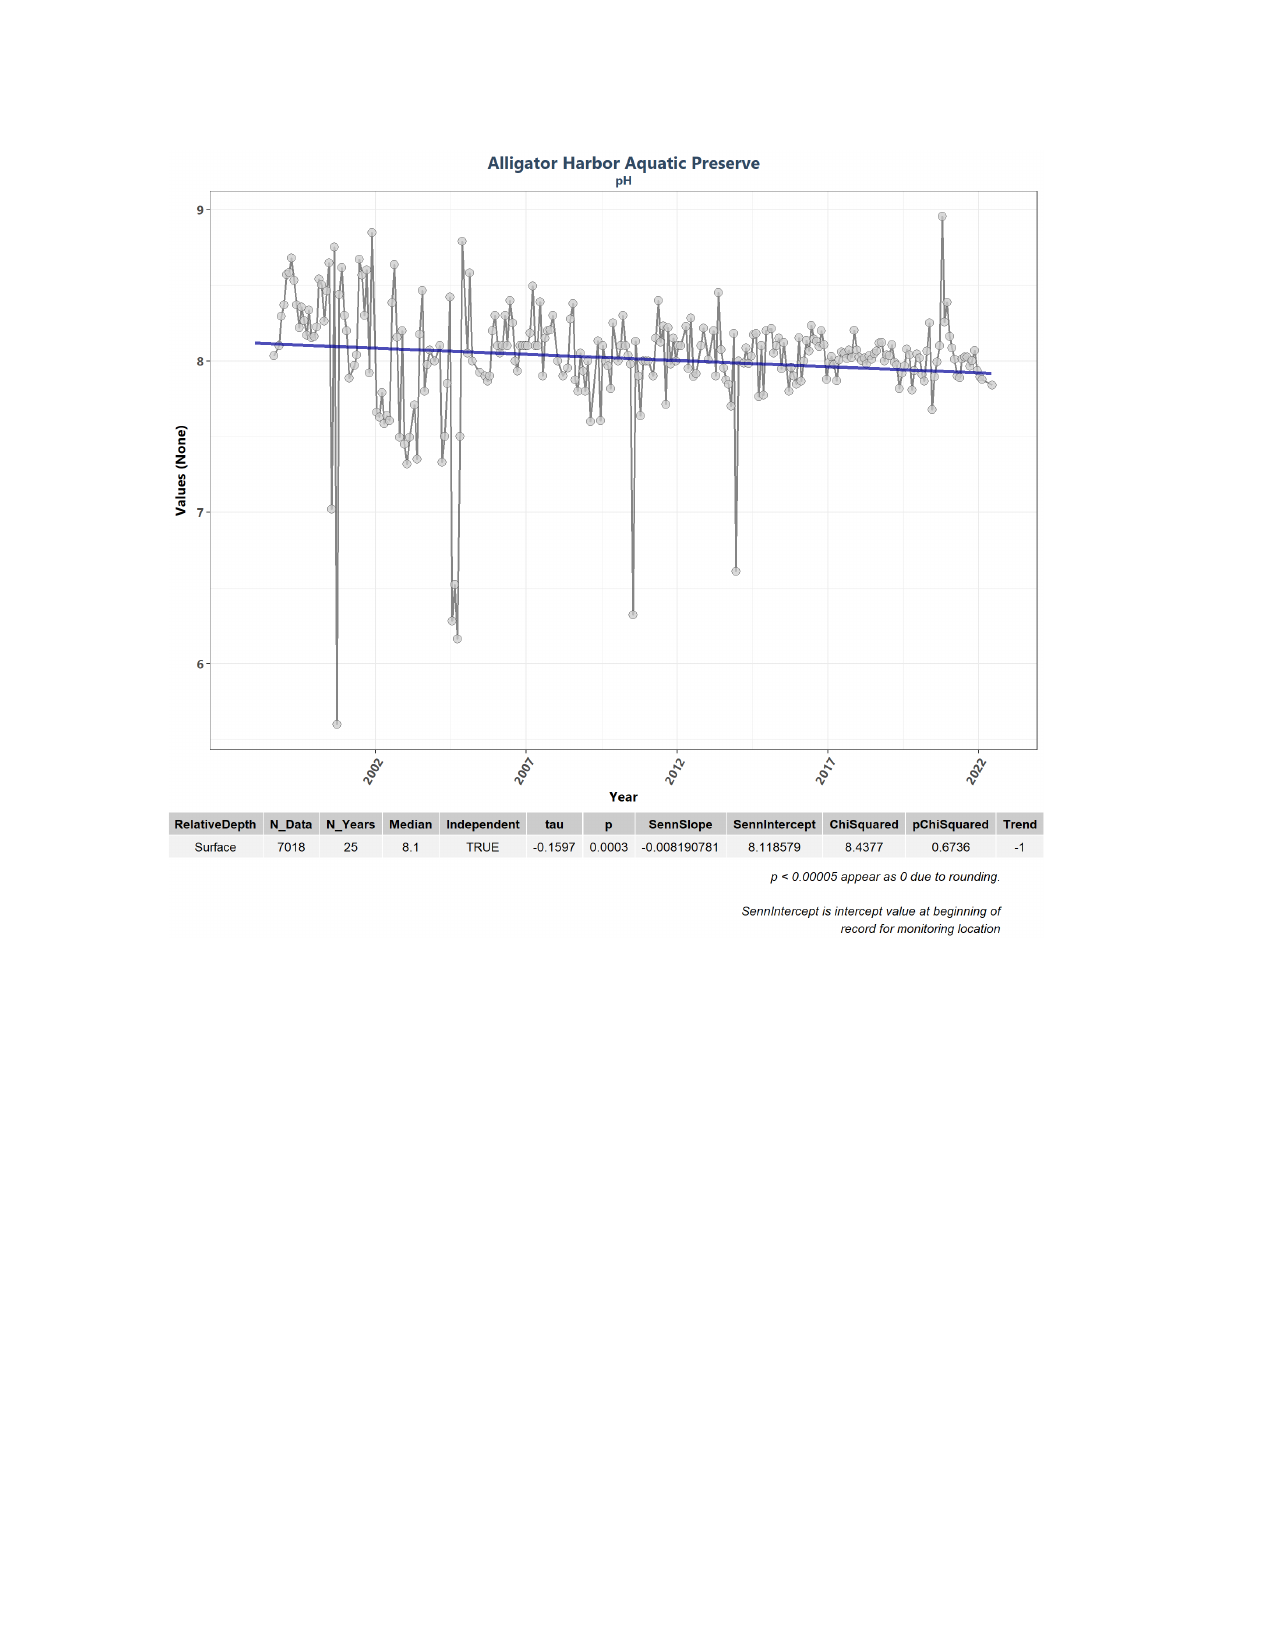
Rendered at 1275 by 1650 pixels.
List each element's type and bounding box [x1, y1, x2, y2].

picture [168, 150, 1044, 938]
